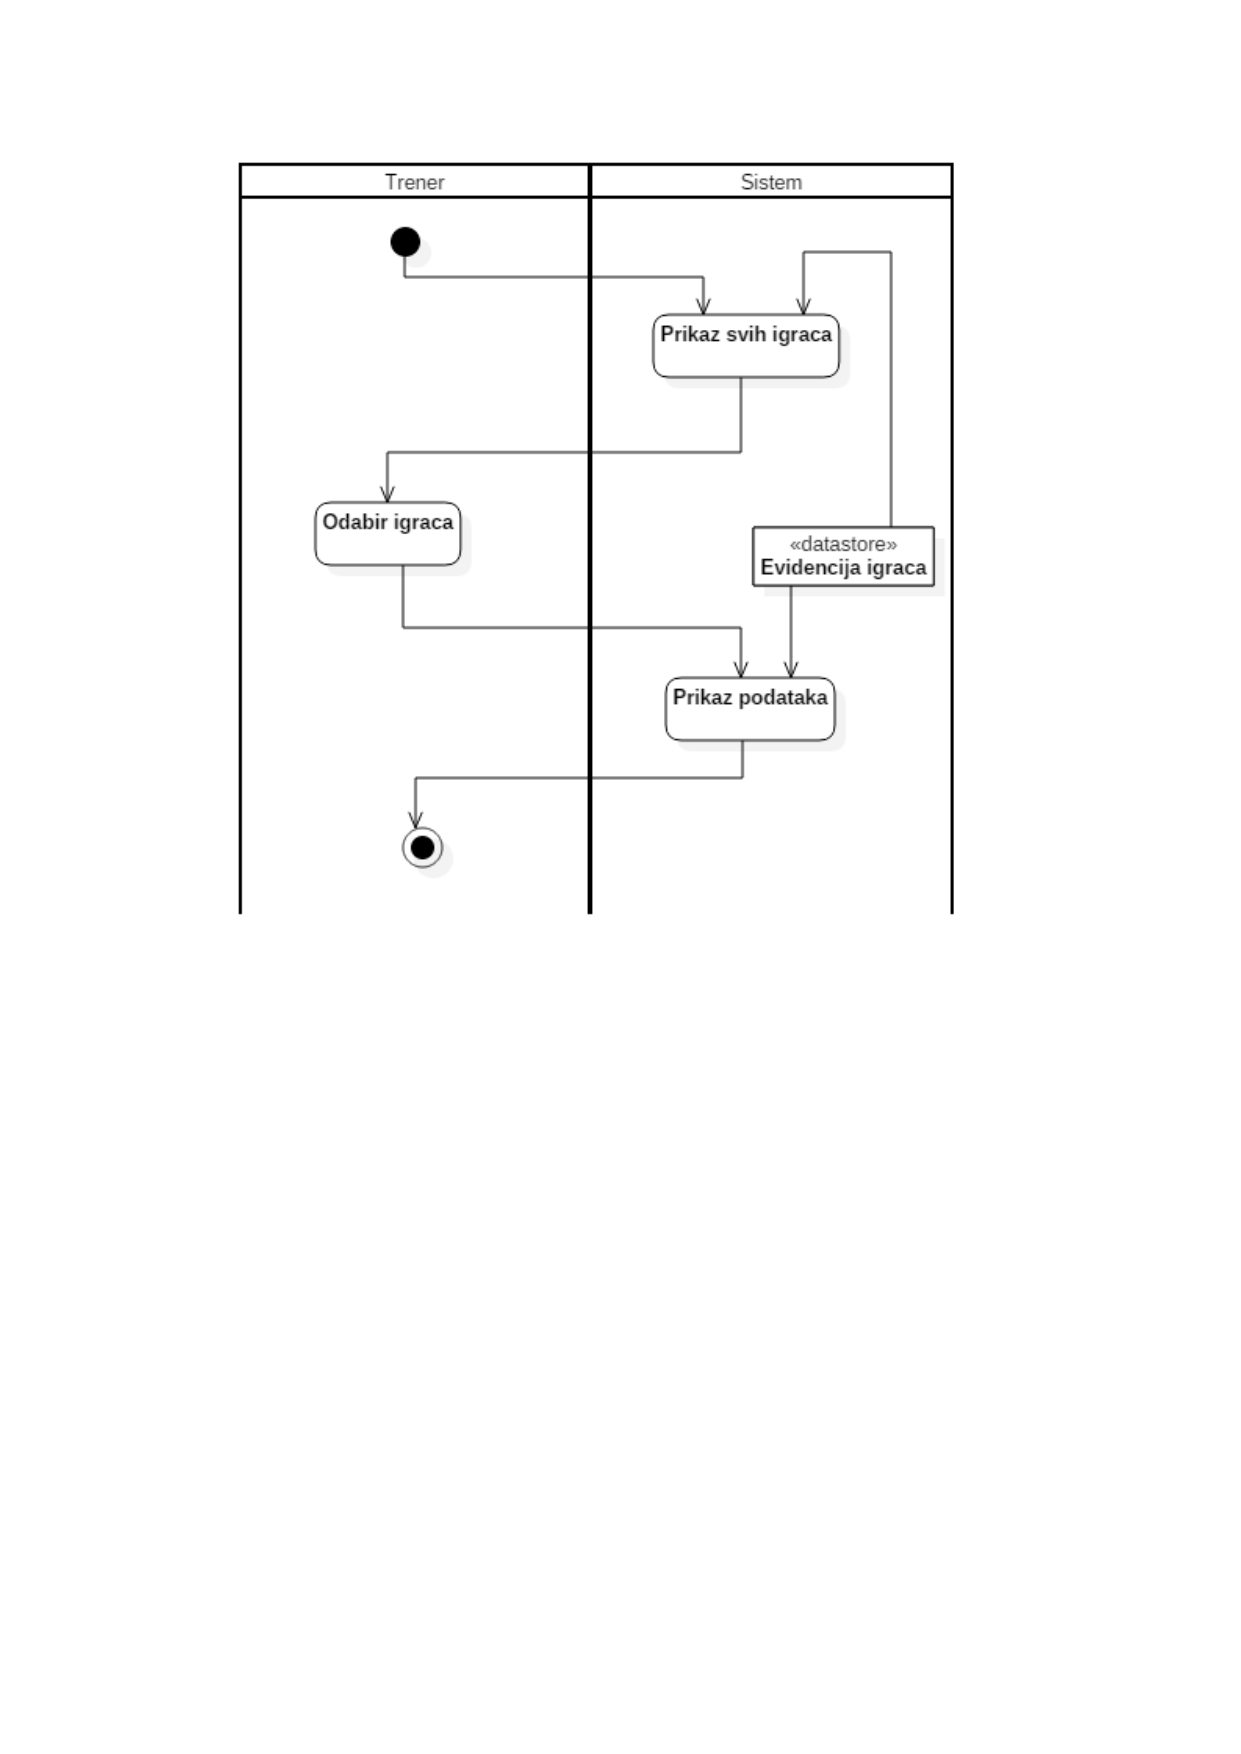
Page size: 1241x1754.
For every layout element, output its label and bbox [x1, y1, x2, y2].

picture [225, 150, 1015, 977]
